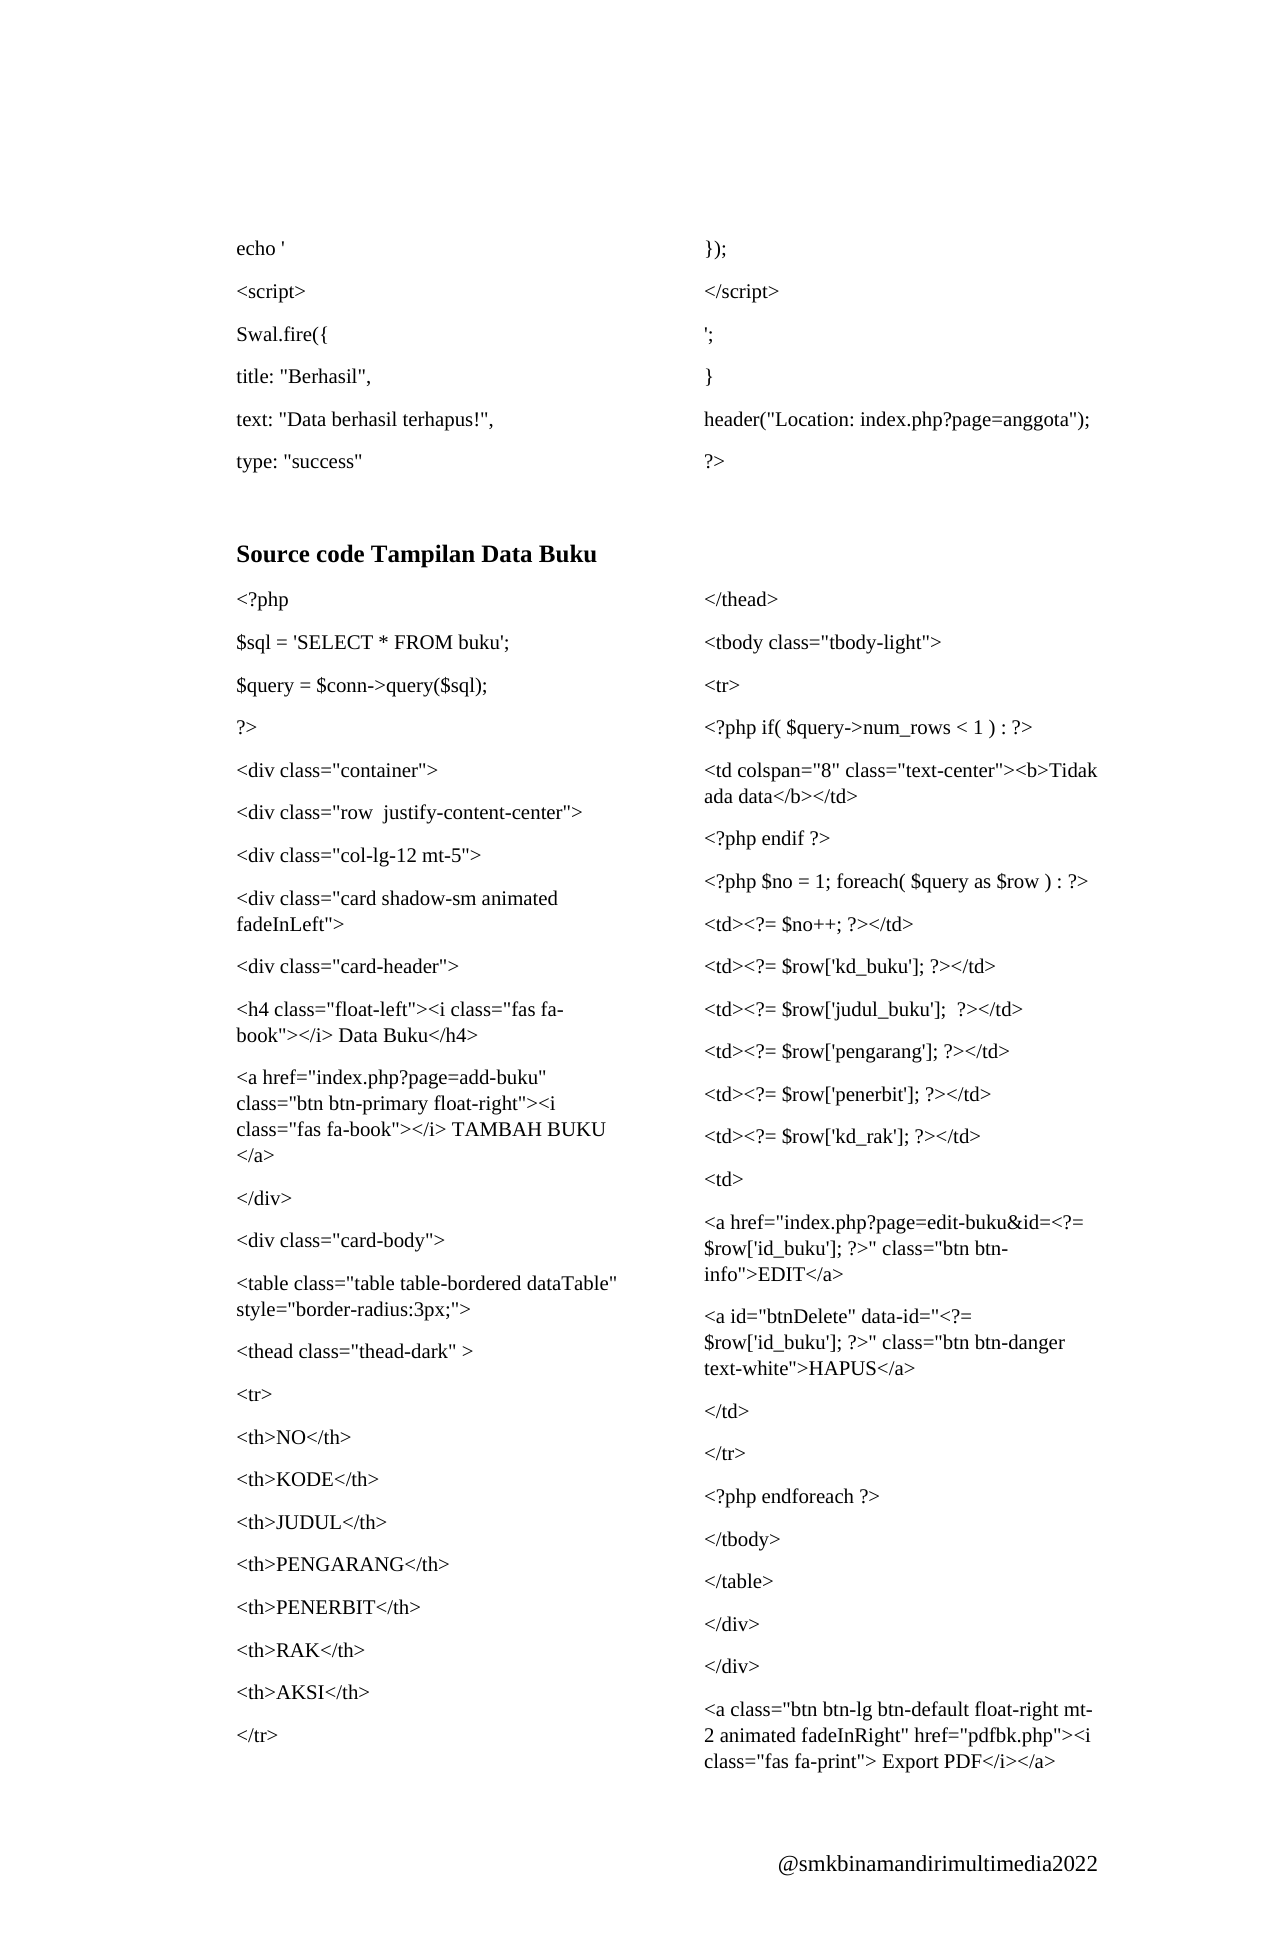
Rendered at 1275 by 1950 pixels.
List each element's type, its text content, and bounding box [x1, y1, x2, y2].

text $sql = 'SELECT * FROM buku'; [236, 630, 630, 654]
text </thead> [704, 587, 1098, 611]
text <div class="card-header"> [236, 954, 630, 978]
text <th>PENERBIT</th> [236, 1595, 630, 1619]
text <div class="col-lg-12 mt-5"> [236, 843, 630, 867]
text </tr> [704, 1441, 1098, 1465]
text <div class="container"> [236, 758, 630, 782]
text </div> [704, 1654, 1098, 1678]
text <th>KODE</th> [236, 1467, 630, 1491]
text ?> [236, 715, 630, 739]
text <?php if( $query->num_rows < 1 ) : ?> [704, 715, 1098, 739]
text <?php $no = 1; foreach( $query as $row ) : ?> [704, 869, 1098, 893]
text Swal.fire({ [236, 321, 630, 346]
text <td><?= $row['kd_rak']; ?></td> [704, 1124, 1098, 1148]
text ?> [704, 449, 1098, 473]
text </tbody> [704, 1526, 1098, 1551]
text <tr> [704, 672, 1098, 697]
text <script> [236, 279, 630, 303]
text </script> [704, 279, 1098, 303]
text <th>RAK</th> [236, 1638, 630, 1662]
text <th>PENGARANG</th> [236, 1552, 630, 1576]
text <th>AKSI</th> [236, 1680, 630, 1704]
text <td><?= $row['kd_buku']; ?></td> [704, 954, 1098, 978]
text type: "success" [236, 449, 630, 473]
text <div class="card-body"> [236, 1228, 630, 1252]
text </div> [704, 1612, 1098, 1636]
text <tbody class="tbody-light"> [704, 630, 1098, 654]
text </table> [704, 1569, 1098, 1593]
text <div class="row justify-content-center"> [236, 800, 630, 824]
text <a id="btnDelete" data-id="<?= $row['id_buku']; ?>" class="btn btn-danger text-white">HAPUS</a> [704, 1304, 1098, 1380]
text } [704, 364, 1098, 388]
text <?php endforeach ?> [704, 1484, 1098, 1508]
text <td><?= $row['pengarang']; ?></td> [704, 1039, 1098, 1063]
text <div class="card shadow-sm animated fadeInLeft"> [236, 886, 630, 936]
text <th>NO</th> [236, 1424, 630, 1449]
text echo ' [236, 236, 630, 260]
text <table class="table table-bordered dataTable" style="border-radius:3px;"> [236, 1271, 630, 1321]
text <a class="btn btn-lg btn-default float-right mt-2 animated fadeInRight" href="pdfbk.php"><i class="fas fa-print"> Export PDF</i></a> [704, 1697, 1098, 1773]
text </div> [236, 1186, 630, 1210]
text <h4 class="float-left"><i class="fas fa-book"></i> Data Buku</h4> [236, 997, 630, 1047]
text </tr> [236, 1723, 630, 1747]
text <a href="index.php?page=add-buku" class="btn btn-primary float-right"><i class="fas fa-book"></i> TAMBAH BUKU </a> [236, 1065, 630, 1167]
text <td><?= $row['penerbit']; ?></td> [704, 1082, 1098, 1106]
text <td> [704, 1167, 1098, 1191]
text <?php [236, 587, 630, 611]
text </td> [704, 1399, 1098, 1423]
text <tr> [236, 1382, 630, 1406]
text Source code Tampilan Data Buku [236, 539, 1098, 568]
text header("Location: index.php?page=anggota"); [704, 407, 1098, 431]
text <?php endif ?> [704, 826, 1098, 850]
text <td><?= $row['judul_buku']; ?></td> [704, 997, 1098, 1021]
text <a href="index.php?page=edit-buku&id=<?= $row['id_buku']; ?>" class="btn btn-info">EDIT</a> [704, 1210, 1098, 1286]
text <td colspan="8" class="text-center"><b>Tidak ada data</b></td> [704, 758, 1098, 808]
text }); [704, 236, 1098, 260]
text $query = $conn->query($sql); [236, 672, 630, 697]
text <th>JUDUL</th> [236, 1510, 630, 1534]
text <td><?= $no++; ?></td> [704, 911, 1098, 936]
text title: "Berhasil", [236, 364, 630, 388]
text '; [704, 321, 1098, 346]
text <thead class="thead-dark" > [236, 1339, 630, 1363]
text text: "Data berhasil terhapus!", [236, 407, 630, 431]
